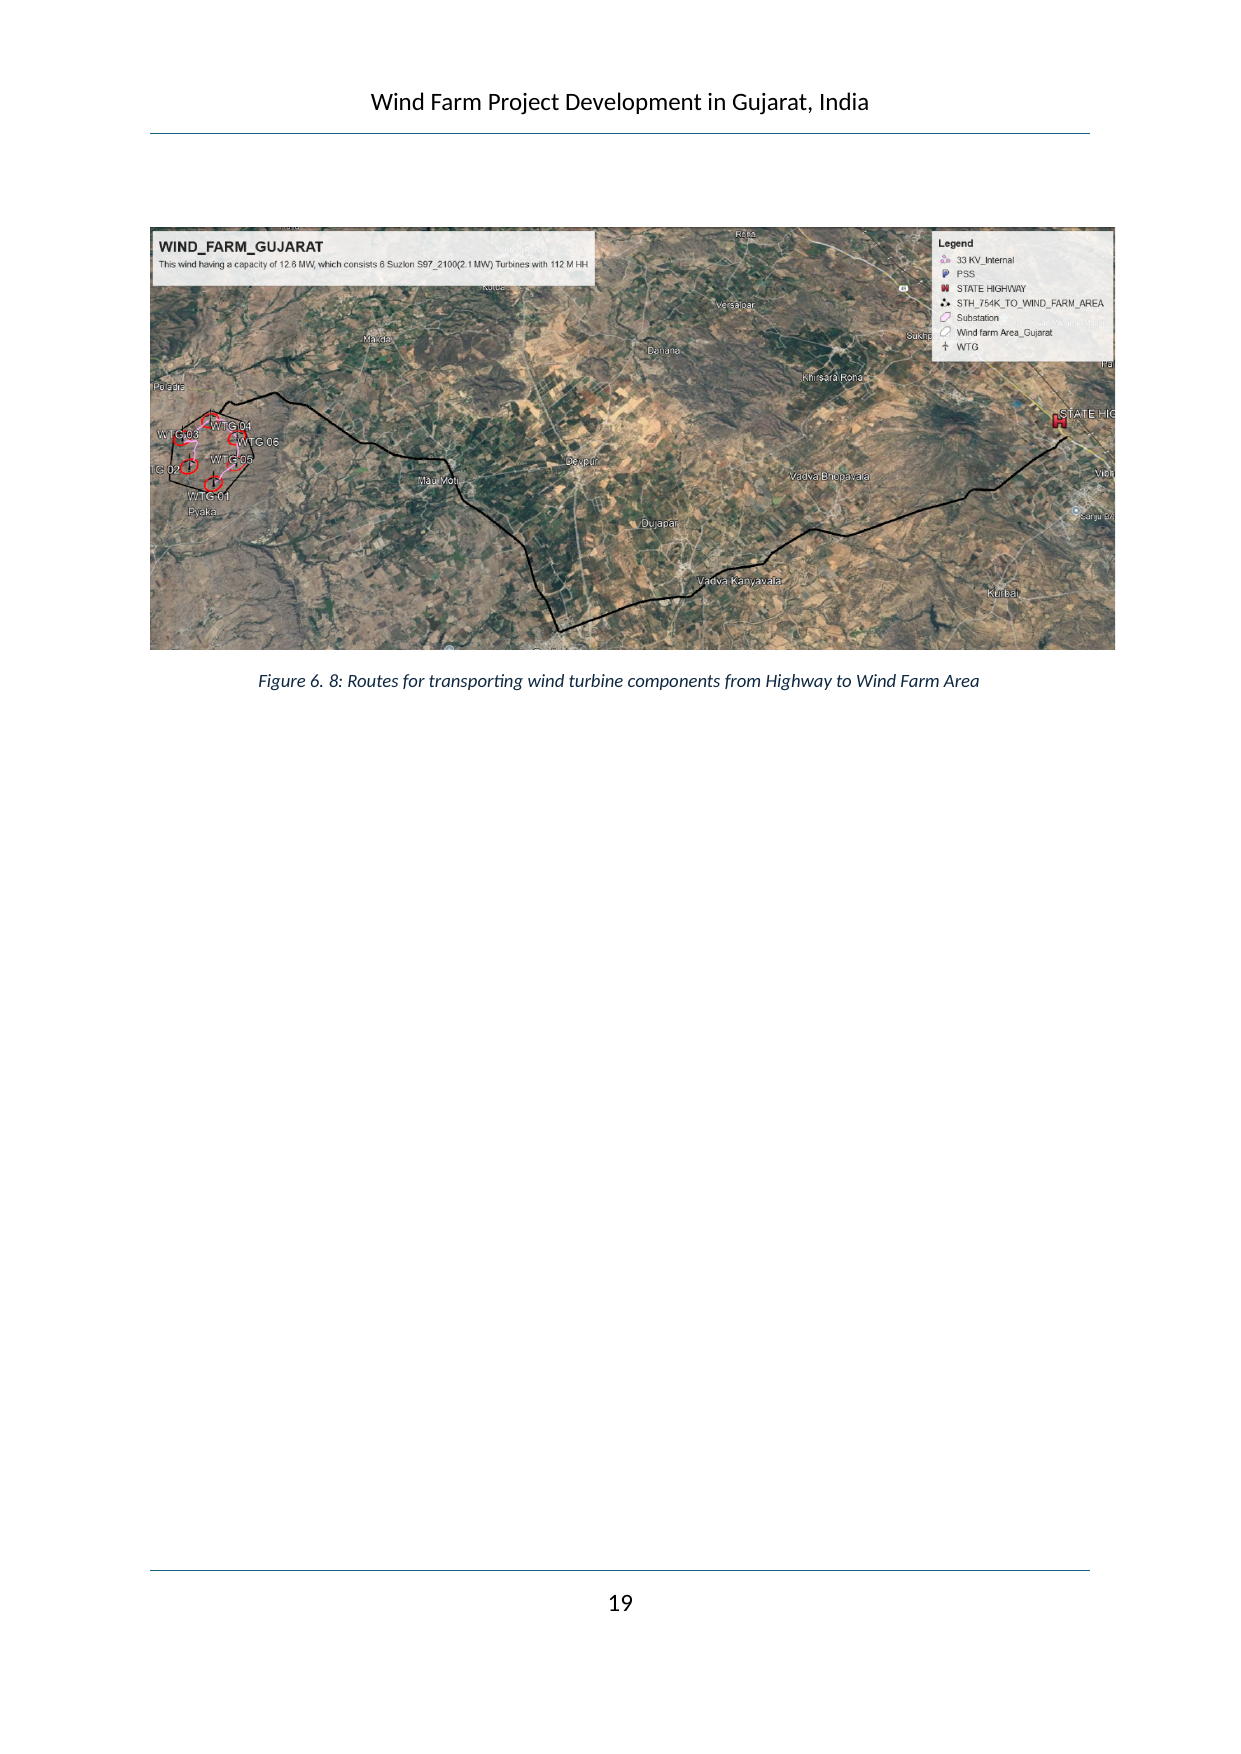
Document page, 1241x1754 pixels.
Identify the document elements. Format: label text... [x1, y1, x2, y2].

picture [150, 227, 1116, 650]
